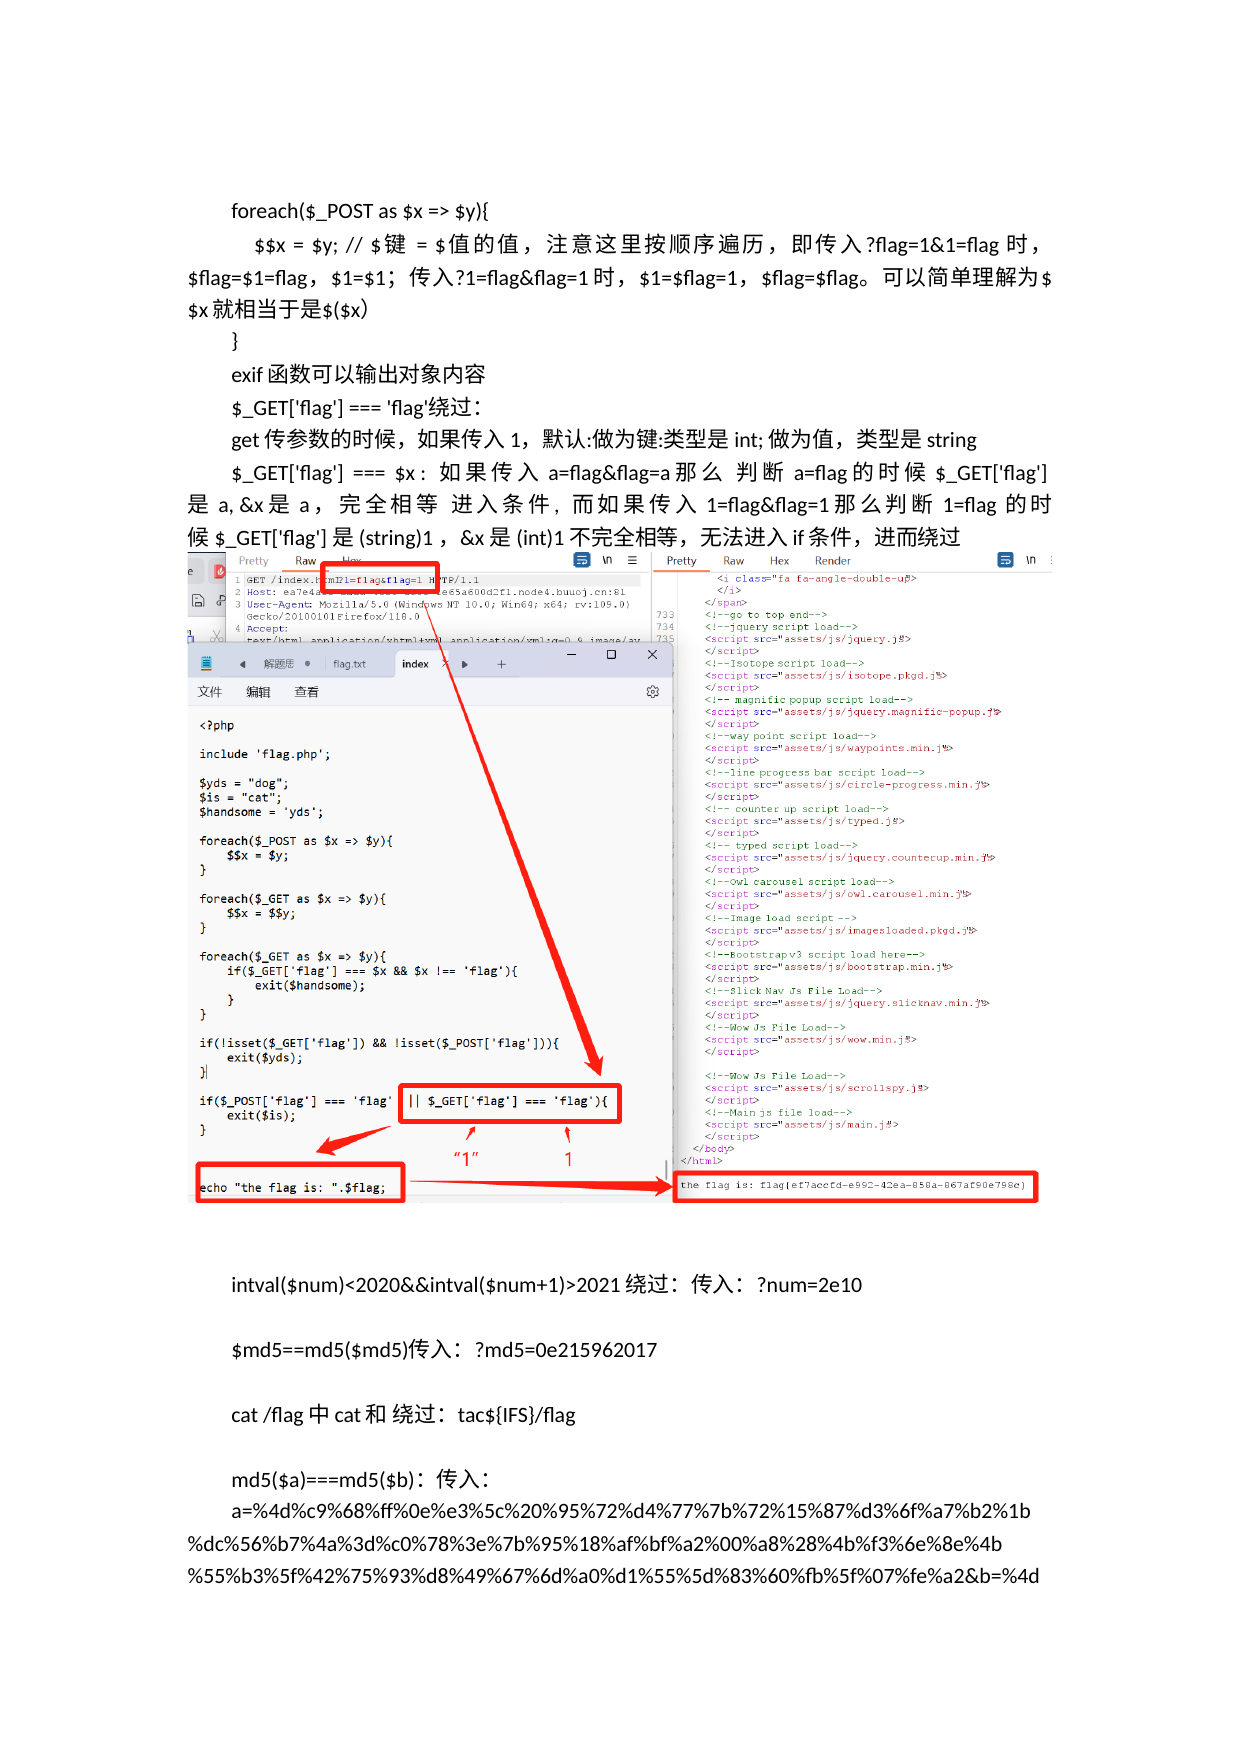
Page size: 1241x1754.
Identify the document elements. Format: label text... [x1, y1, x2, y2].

list cat /flag中cat和 绕过：tac${IFS}/flag [187, 1397, 1053, 1429]
list get 传参数的时候，如果传入1，默认:做为键:类型是 int; 做为值，类型是 string [187, 422, 1053, 454]
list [187, 1494, 1053, 1592]
picture [187, 552, 1052, 1203]
list $_GET['flag'] === $x : 如果传入 a=flag&flag=a 那么 判断 a=flag 的时候 $_GET['flag'] 是 a, &x 是 a，完全相等 进入条件, 而如果传入 1=flag&flag=1 那么判断 1=flag的时候 $_GET['flag'] 是 (string)1 ，&x 是 (int)1 不完全相等，无法进入if条件，进而绕过 [187, 454, 1053, 552]
list $_GET['flag'] === 'flag'绕过： [187, 389, 1053, 422]
list intval($num)<2020&&intval($num+1)>2021绕过：传入：?num=2e10 [187, 1267, 1053, 1299]
list exif函数可以输出对象内容 [187, 357, 1053, 389]
list md5($a)===md5($b)：传入： [187, 1462, 1053, 1494]
list } [187, 324, 1053, 357]
list foreach($_POST as $x => $y){ [187, 194, 1053, 227]
list $$x = $y; // $键 = $值的值，注意这里按顺序遍历，即传入?flag=1&1=flag时，$flag=$1=flag，$1=$1；传入?1=flag&flag=1时，$1=$flag=1，$flag=$flag。可以简单理解为$$x就相当于是$($x） [187, 227, 1053, 324]
list $md5==md5($md5)传入：?md5=0e215962017 [187, 1332, 1053, 1364]
